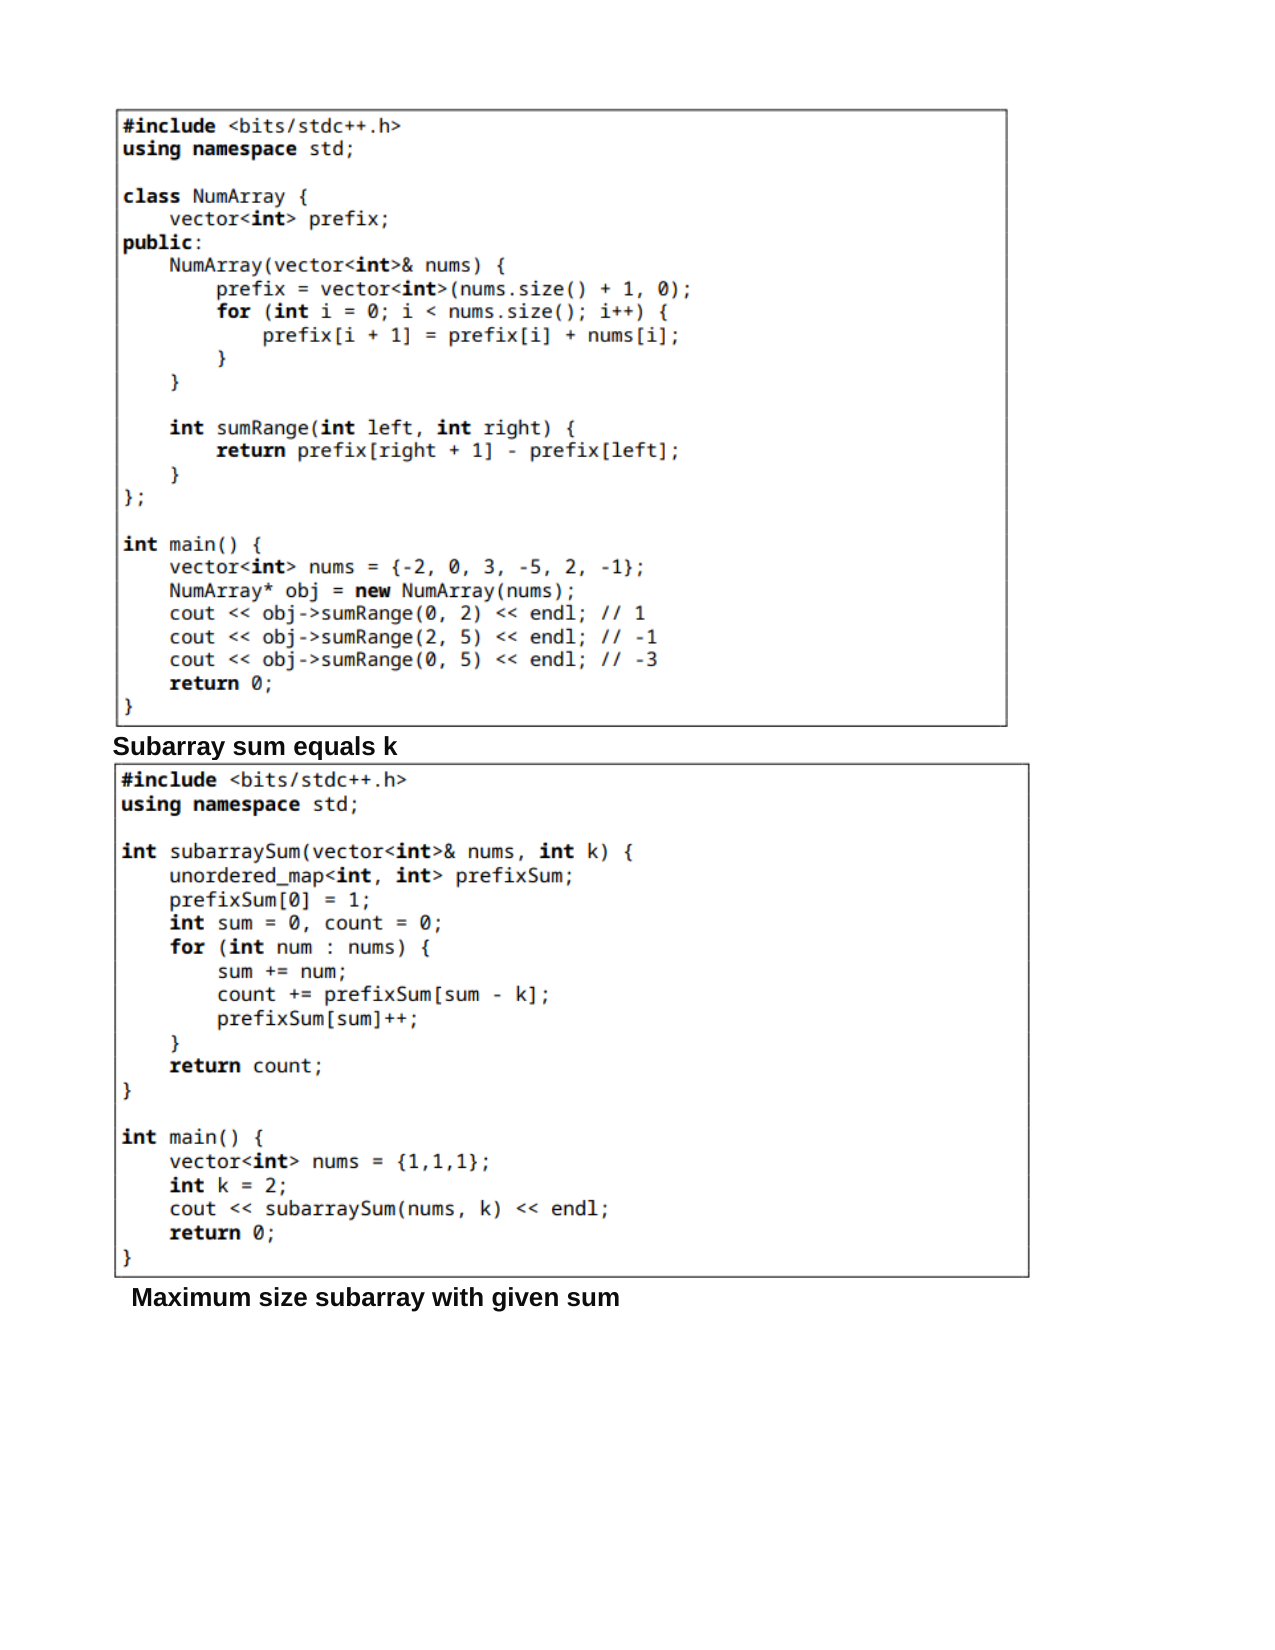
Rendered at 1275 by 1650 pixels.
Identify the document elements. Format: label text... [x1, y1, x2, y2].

picture [112, 760, 1036, 1283]
text Maximum size subarray with given sum [131, 1282, 1125, 1312]
text Subarray sum equals k [112, 731, 1125, 760]
picture [112, 105, 1012, 731]
